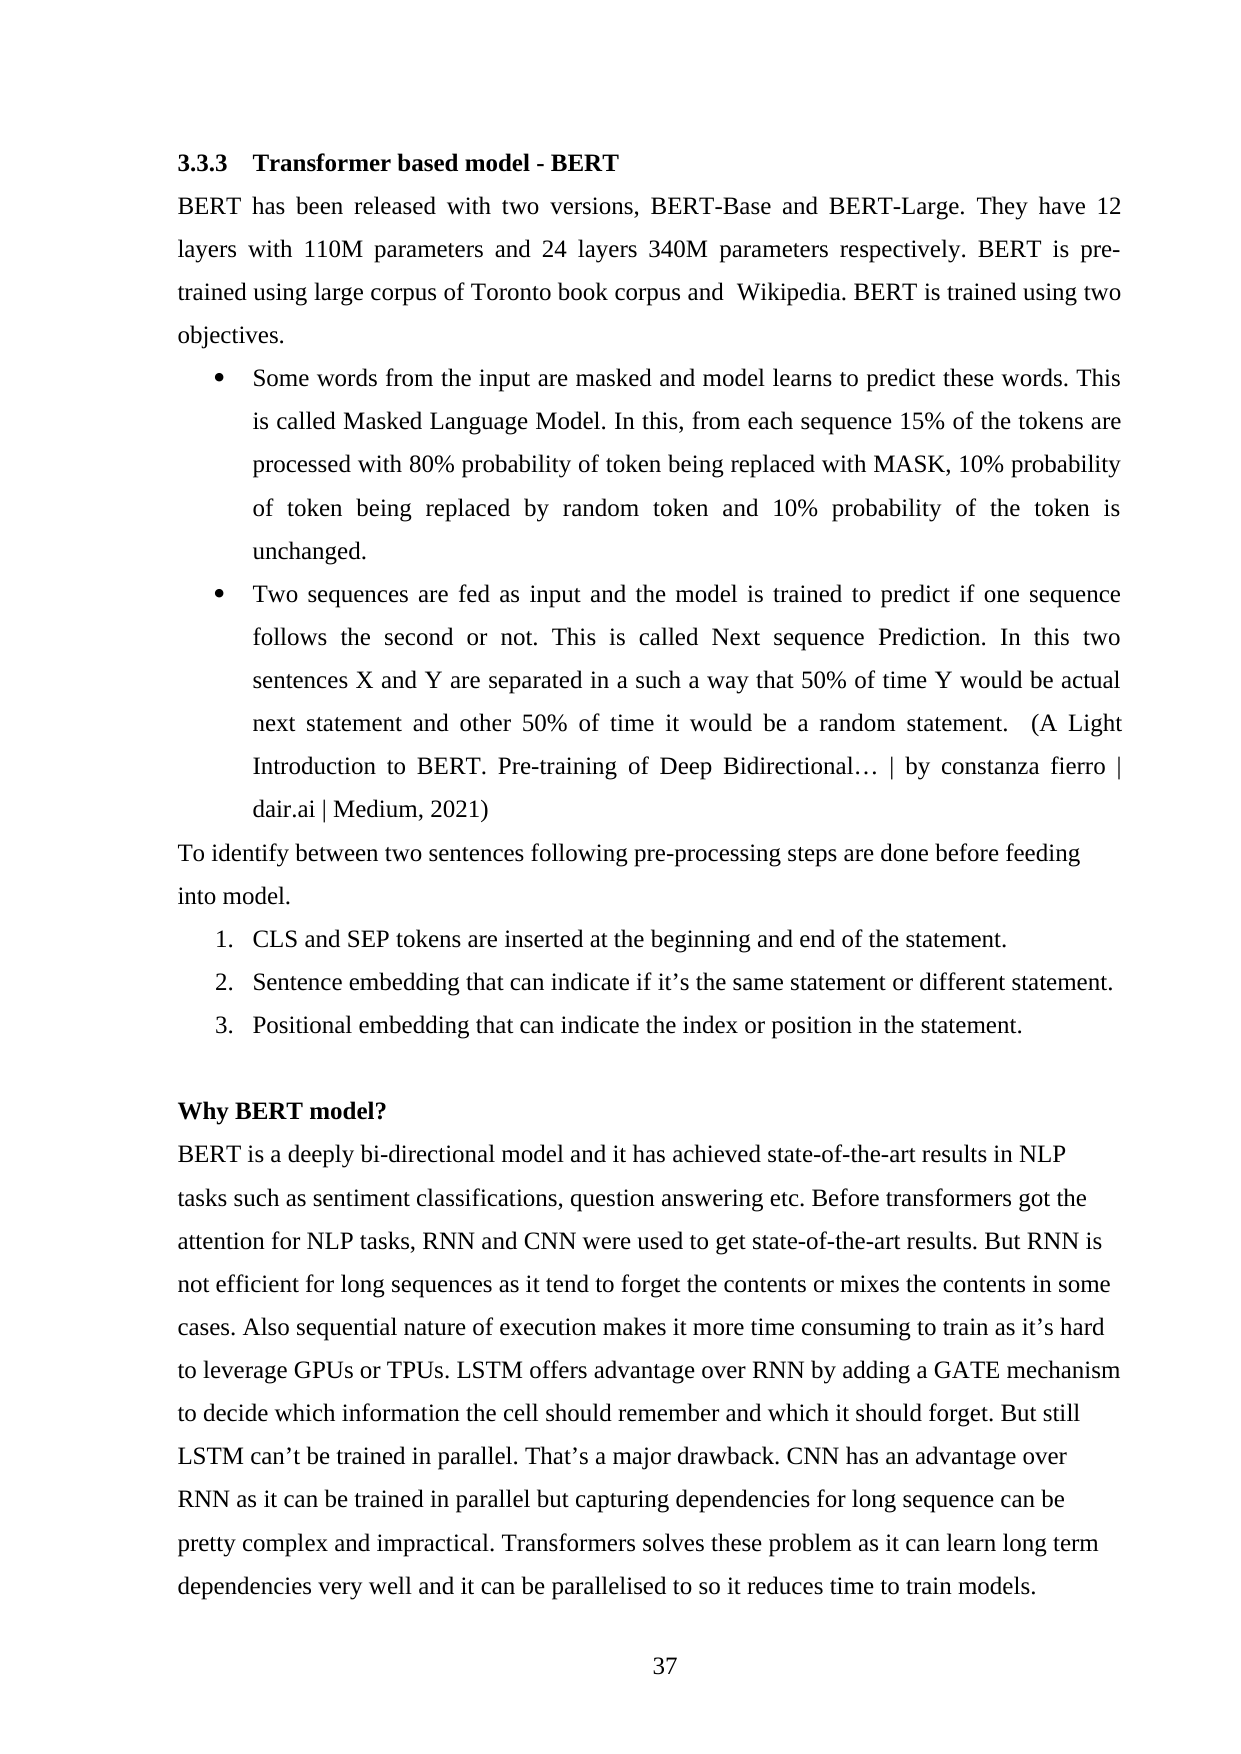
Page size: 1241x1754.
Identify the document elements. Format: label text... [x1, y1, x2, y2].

list Positional embedding that can indicate the index or position in the statement. [215, 1010, 1122, 1039]
list Some words from the input are masked and model learns to predict these words. This is called Masked Language Model. In this, from each sequence 15% of the tokens are processed with 80% probability of token being replaced with MASK, 10% probability of token being replaced by random token and 10% probability of the token is unchanged. [215, 363, 1122, 564]
text BERT has been released with two versions, BERT-Base and BERT-Large. They have 12 layers with 110M parameters and 24 layers 340M parameters respectively. BERT is pre-trained using large corpus of Toronto book corpus and Wikipedia. BERT is trained using two objectives. [177, 191, 1122, 349]
text Why BERT model? [177, 1096, 1122, 1125]
subtitle 3.3.3 Transformer based model - BERT [177, 148, 1122, 176]
list CLS and SEP tokens are inserted at the beginning and end of the statement. [215, 924, 1122, 953]
text BERT is a deeply bi-directional model and it has achieved state-of-the-art results in NLP tasks such as sentiment classifications, question answering etc. Before transformers got the attention for NLP tasks, RNN and CNN were used to get state-of-the-art results. But RNN is not efficient for long sequences as it tend to forget the contents or mixes the contents in some cases. Also sequential nature of execution makes it more time consuming to train as it’s hard to leverage GPUs or TPUs. LSTM offers advantage over RNN by adding a GATE mechanism to decide which information the cell should remember and which it should forget. But still LSTM can’t be trained in parallel. That’s a major drawback. CNN has an advantage over RNN as it can be trained in parallel but capturing dependencies for long sequence can be pretty complex and impractical. Transformers solves these problem as it can learn long term dependencies very well and it can be parallelised to so it reduces time to train models. [177, 1139, 1122, 1599]
list Sentence embedding that can indicate if it’s the same statement or different statement. [215, 967, 1122, 996]
list Two sequences are fed as input and the model is trained to predict if one sequence follows the second or not. This is called Next sequence Prediction. In this two sentences X and Y are separated in a such a way that 50% of time Y would be actual next statement and other 50% of time it would be a random statement. (A Light Introduction to BERT. Pre-training of Deep Bidirectional… | by constanza fierro | dair.ai | Medium, 2021) [215, 579, 1122, 823]
text To identify between two sentences following pre-processing steps are done before feeding into model. [177, 838, 1122, 909]
